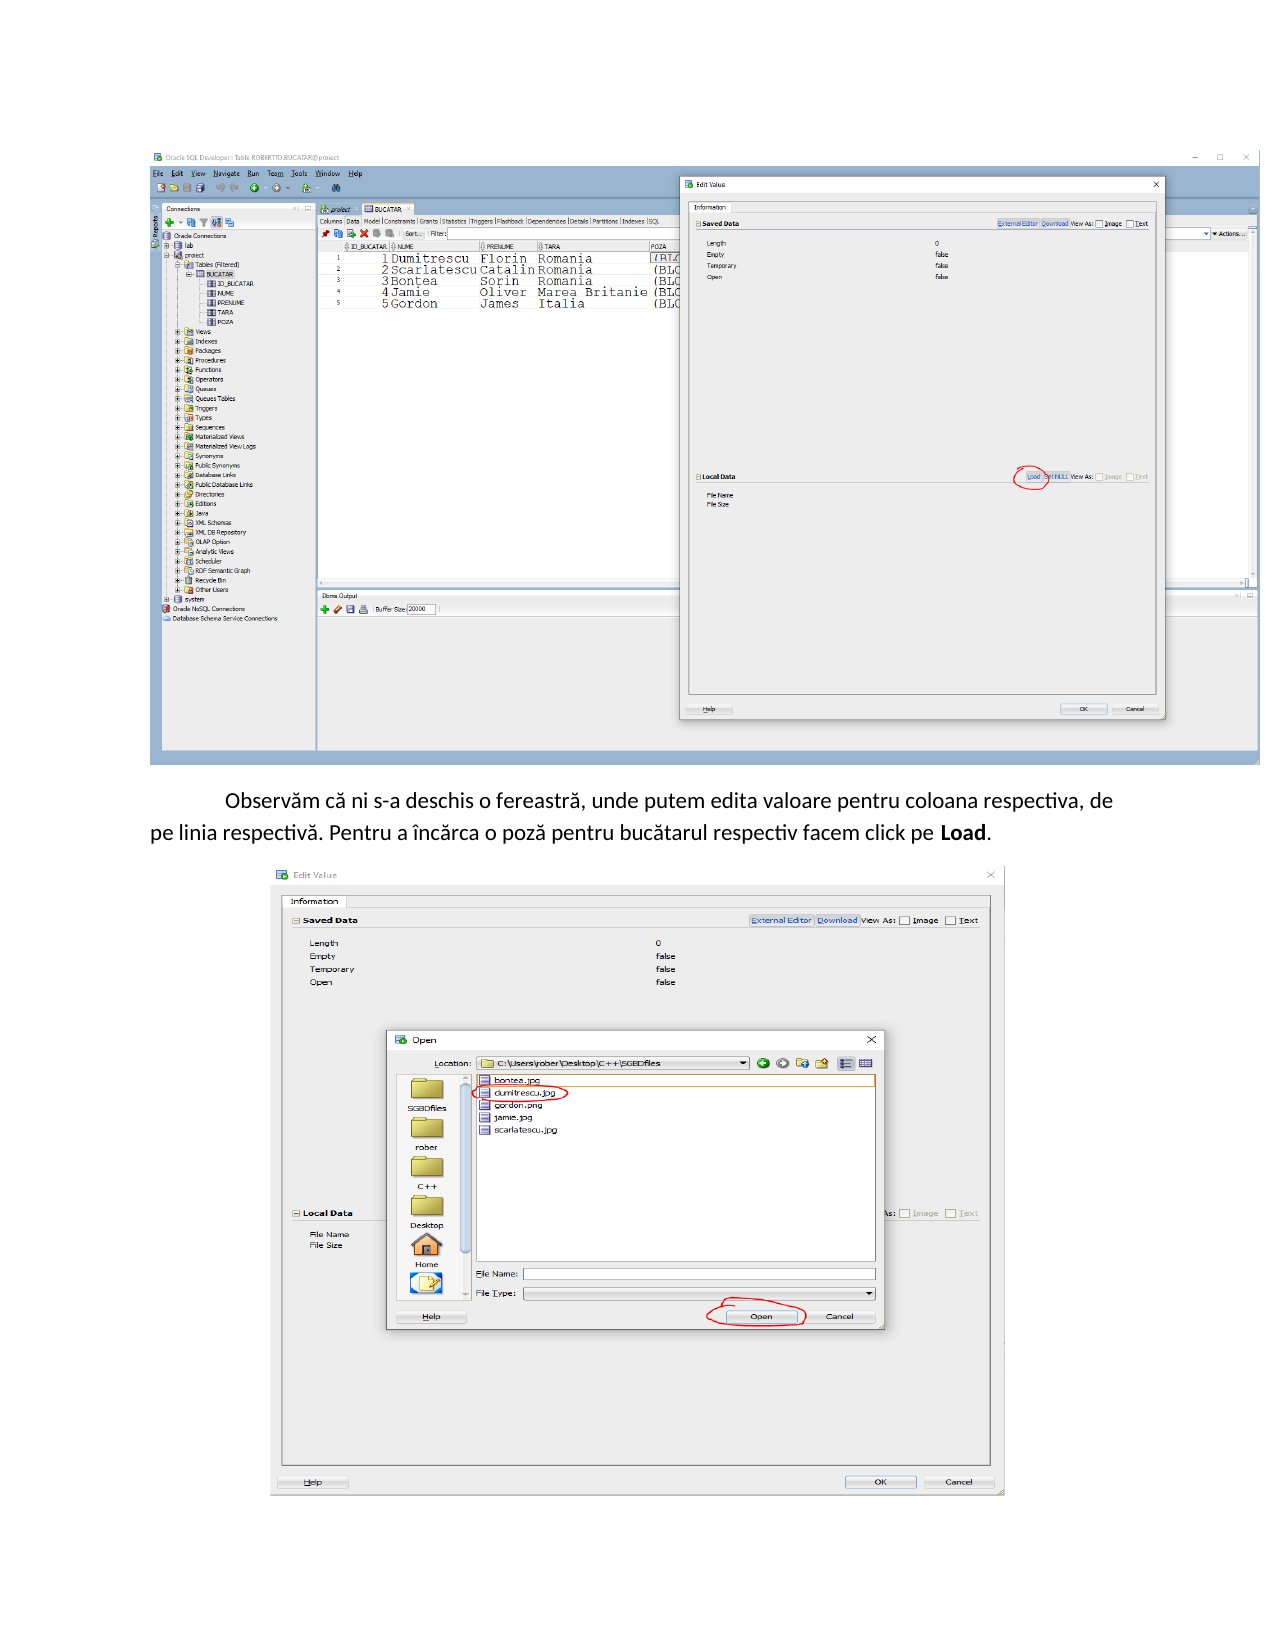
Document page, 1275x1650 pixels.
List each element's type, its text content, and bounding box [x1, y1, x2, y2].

text Observăm că ni s-a deschis o fereastră, unde putem edita valoare pentru coloana respectiva, de pe linia respectivă. Pentru a încărca o poză pentru bucătarul respectiv facem click pe Load. [150, 786, 1125, 846]
picture [150, 150, 1260, 765]
picture [270, 866, 1005, 1496]
